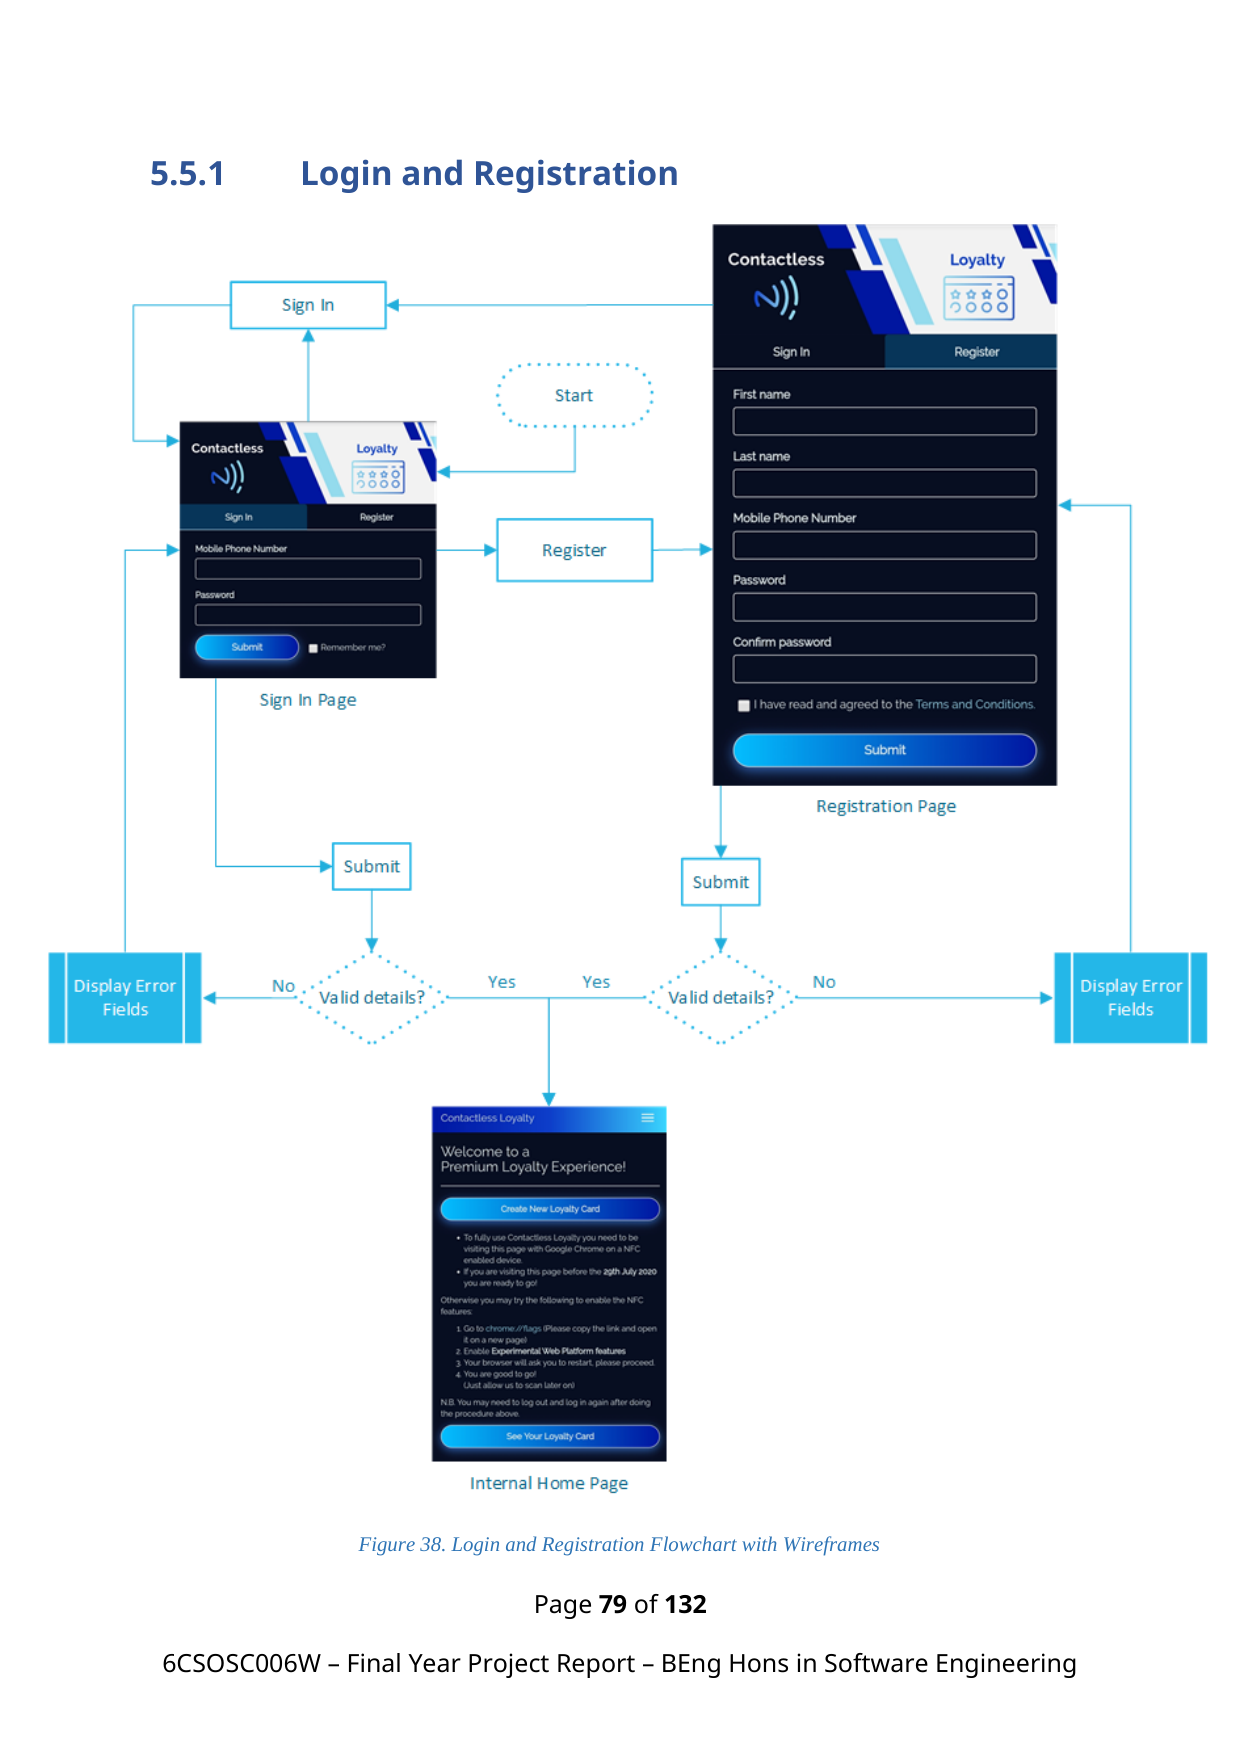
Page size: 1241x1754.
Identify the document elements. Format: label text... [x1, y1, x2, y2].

subtitle Login and Registration [150, 150, 1090, 195]
picture [46, 223, 1209, 1505]
text Figure 38. Login and Registration Flowchart with Wireframes [150, 1532, 1090, 1556]
